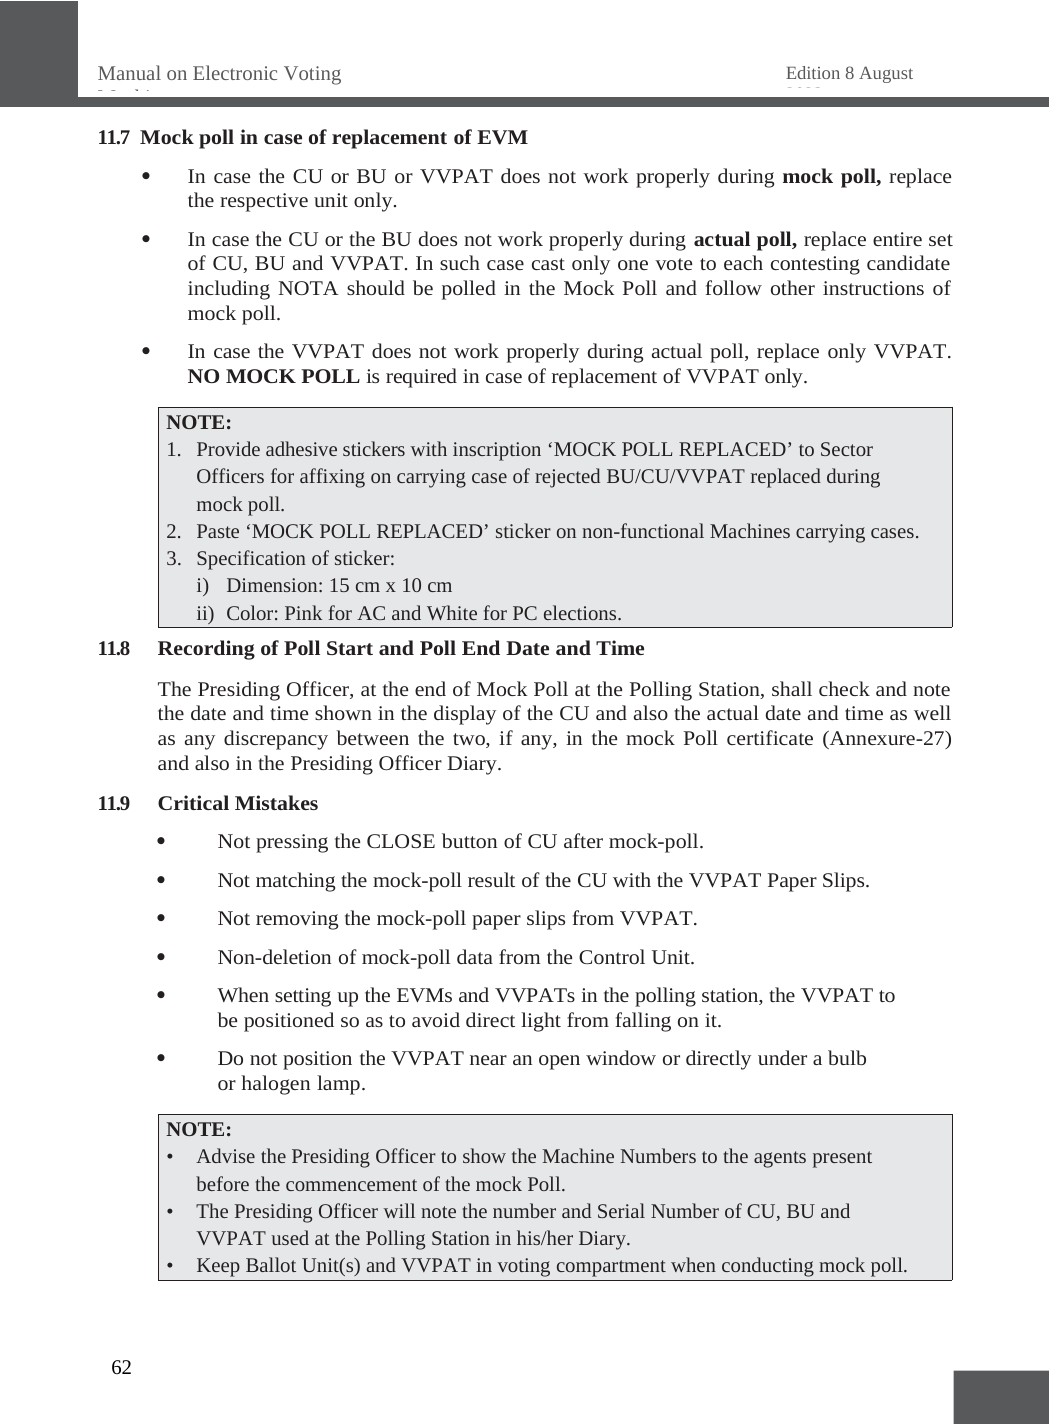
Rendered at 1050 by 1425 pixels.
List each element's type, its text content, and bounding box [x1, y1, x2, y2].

list Not matching the mock-poll result of the CU with the VVPAT Paper Slips. [157, 868, 996, 892]
list When setting up the EVMs and VVPATs in the polling station, the VVPAT to be positioned so as to avoid direct light from falling on it. [157, 983, 906, 1032]
list Not removing the mock-poll paper slips from VVPAT. [157, 906, 996, 930]
subtitle Recording of Poll Start and Poll End Date and Time [97, 411, 996, 660]
list Mock poll in case of replacement of EVM [97, 125, 996, 149]
list In case the CU or BU or VVPAT does not work properly during mock poll, replace the respective unit only. [142, 164, 953, 212]
text The Presiding Officer, at the end of Mock Poll at the Polling Station, shall check and note the date and time shown in the display of the CU and also the actual date and time as well as any discrepancy between the two, if any, in the mock Poll certificate (Annexure-27) and also in the Presiding Officer Diary. [157, 677, 953, 775]
list Not pressing the CLOSE button of CU after mock-poll. [157, 829, 996, 853]
list In case the CU or the BU does not work properly during actual poll, replace entire set of CU, BU and VVPAT. In such case cast only one vote to each contesting candidate including NOTA should be polled in the Mock Poll and follow other instructions of mock poll. [142, 227, 953, 325]
list Do not position the VVPAT near an open window or directly under a bulb or halogen lamp. [157, 1046, 881, 1095]
subtitle Critical Mistakes [97, 791, 996, 815]
list In case the VVPAT does not work properly during actual poll, replace only VVPAT. NO MOCK POLL is required in case of replacement of VVPAT only. [142, 339, 953, 388]
list Non-deletion of mock-poll data from the Control Unit. [157, 945, 996, 969]
